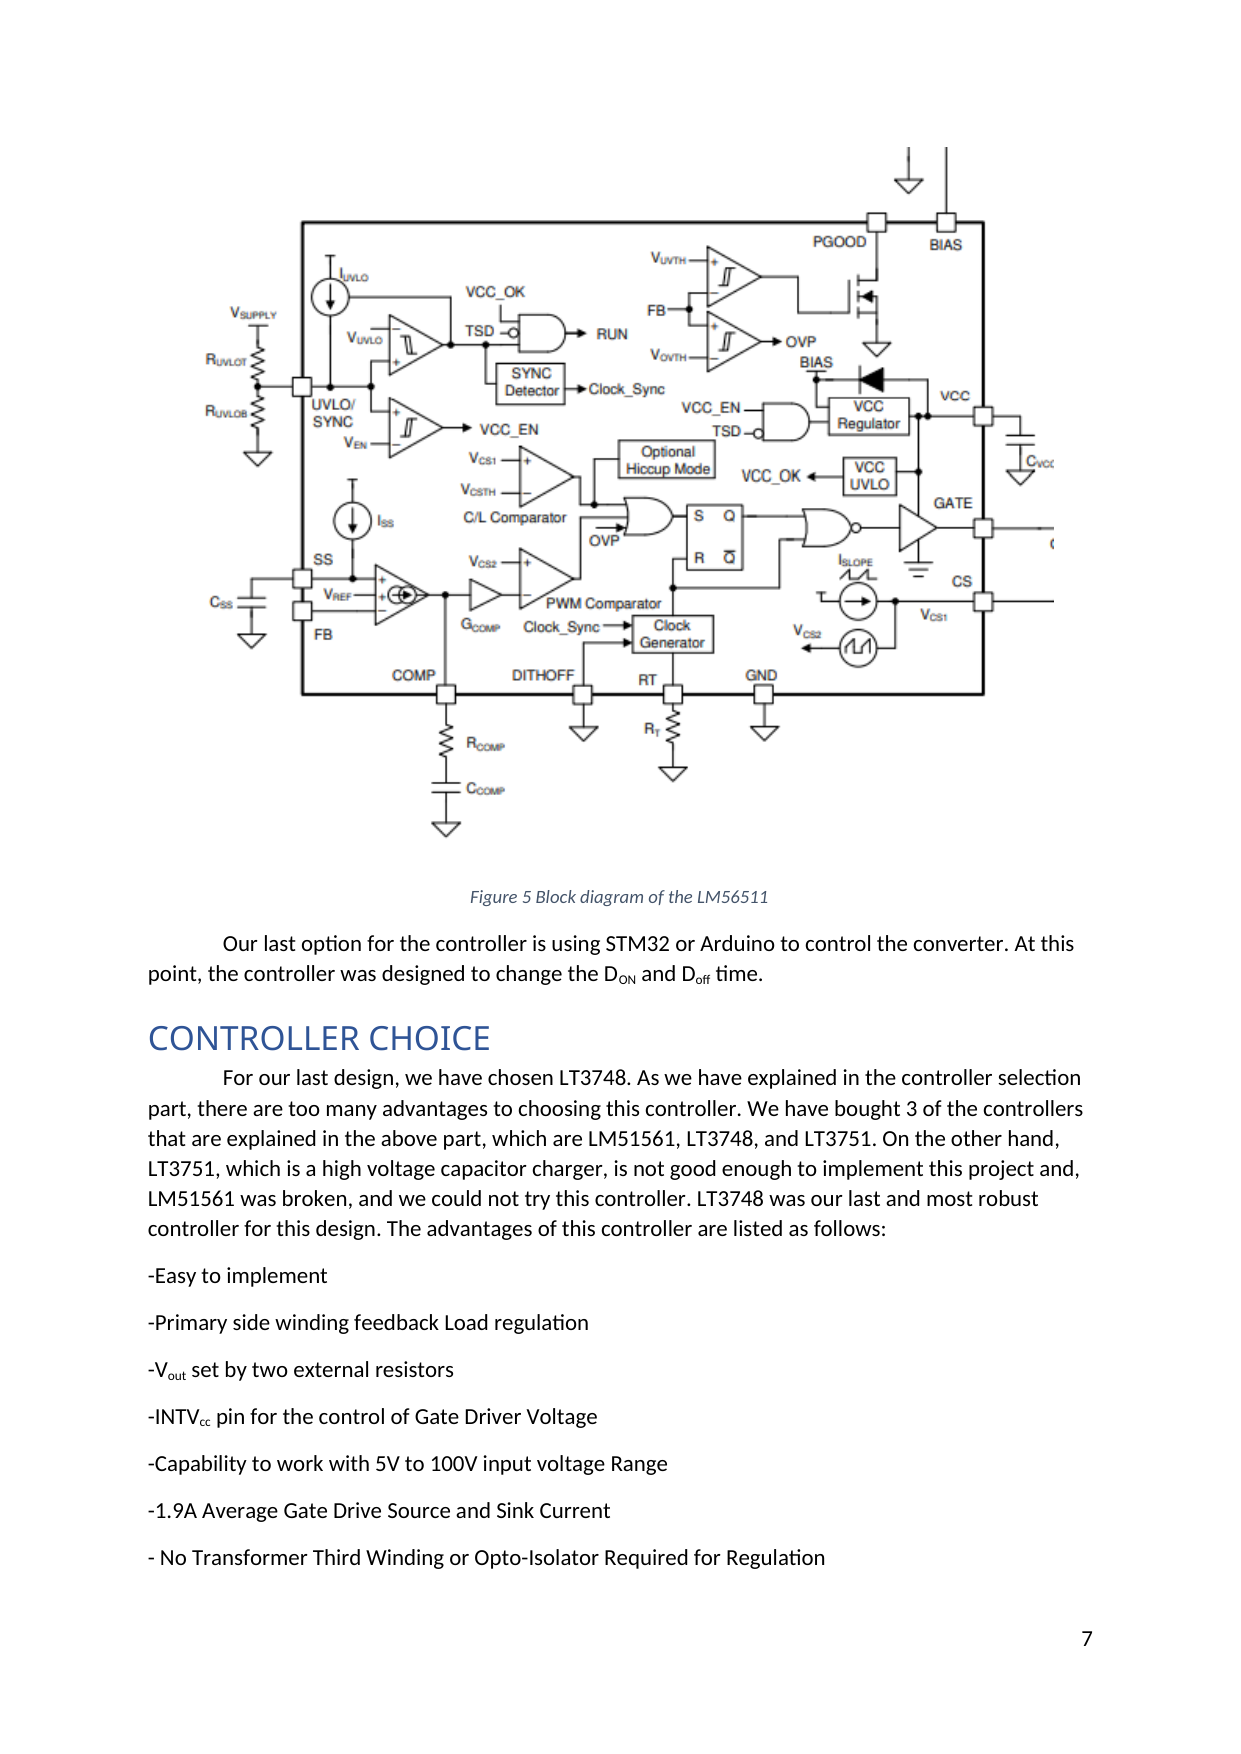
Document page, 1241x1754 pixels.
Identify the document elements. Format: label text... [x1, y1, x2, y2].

text -1.9A Average Gate Drive Source and Sink Current [148, 1496, 1093, 1524]
text For our last design, we have chosen LT3748. As we have explained in the controller selection part, there are too many advantages to choosing this controller. We have bought 3 of the controllers that are explained in the above part, which are LM51561, LT3748, and LT3751. On the other hand, LT3751, which is a high voltage capacitor charger, is not good enough to implement this project and, LM51561 was broken, and we could not try this controller. LT3748 was our last and most robust controller for this design. The advantages of this controller are listed as follows: [148, 1063, 1093, 1242]
text Our last option for the controller is using STM32 or Arduino to control the converter. At this point, the controller was designed to change the DON and Doff time. [148, 929, 1093, 987]
text -INTVcc pin for the control of Gate Driver Voltage [148, 1402, 1093, 1430]
text -Primary side winding feedback Load regulation [148, 1308, 1093, 1336]
text -Vout set by two external resistors [148, 1355, 1093, 1383]
text -Capability to work with 5V to 100V input voltage Range [148, 1449, 1093, 1477]
text Figure 5 Block diagram of the LM56511 [148, 885, 1093, 908]
text - No Transformer Third Winding or Opto-Isolator Required for Regulation [148, 1543, 1093, 1571]
subtitle CONTROLLER CHOICE [148, 1014, 1093, 1060]
text -Easy to implement [148, 1261, 1093, 1289]
picture [186, 147, 1054, 867]
